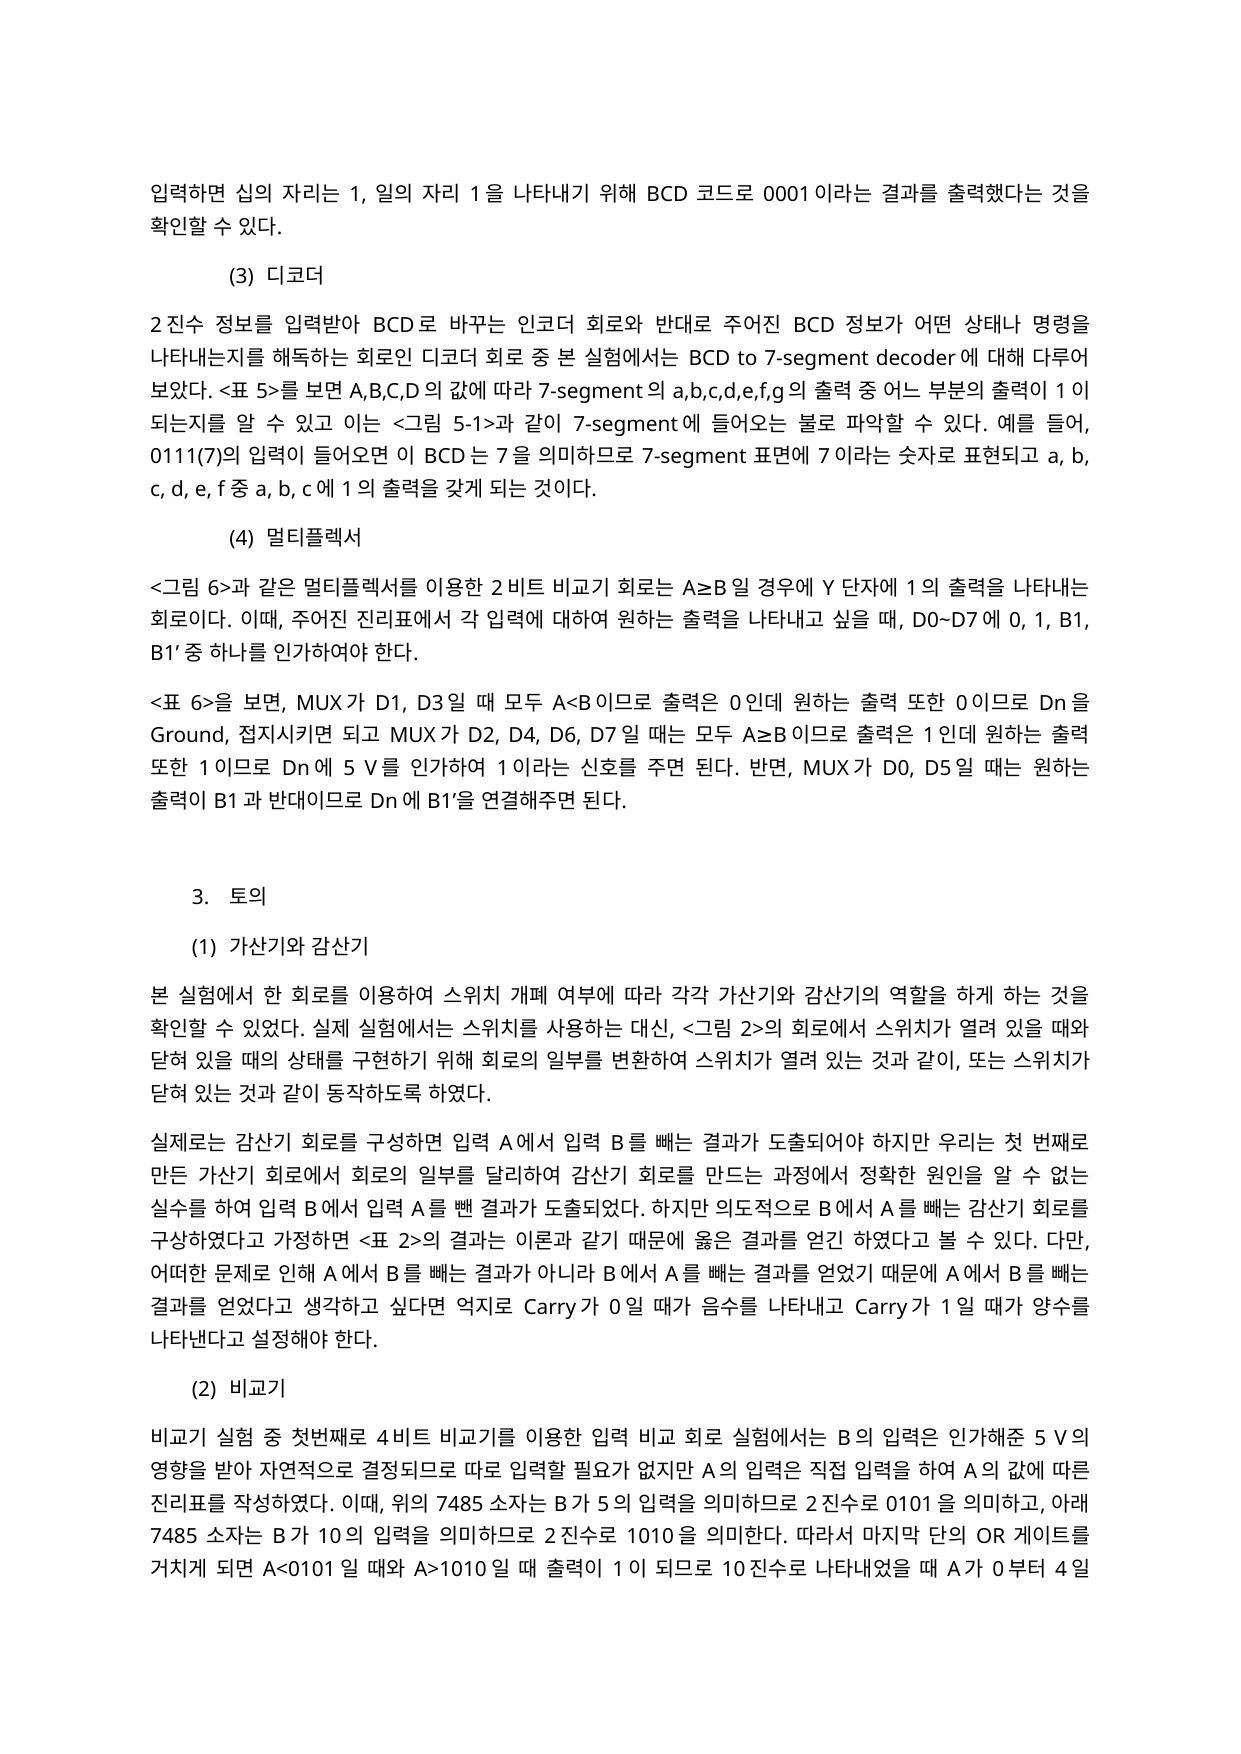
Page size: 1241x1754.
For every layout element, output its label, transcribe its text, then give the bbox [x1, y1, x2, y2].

list 비교기 [192, 1372, 1090, 1402]
text <표 6>을 보면, MUX가 D1, D3일 때 모두 A<B이므로 출력은 0인데 원하는 출력 또한 0이므로 Dn을 Ground, 접지시키면 되고 MUX가 D2, D4, D6, D7일 때는 모두 A≥B이므로 출력은 1인데 원하는 출력 또한 1이므로 Dn에 5 V를 인가하여 1이라는 신호를 주면 된다. 반면, MUX가 D0, D5일 때는 원하는 출력이 B1과 반대이므로 Dn에 B1’을 연결해주면 된다. [150, 686, 1090, 814]
list 토의 [192, 881, 1090, 911]
text 실제로는 감산기 회로를 구성하면 입력 A에서 입력 B를 빼는 결과가 도출되어야 하지만 우리는 첫 번째로 만든 가산기 회로에서 회로의 일부를 달리하여 감산기 회로를 만드는 과정에서 정확한 원인을 알 수 없는 실수를 하여 입력 B에서 입력 A를 뺀 결과가 도출되었다. 하지만 의도적으로 B에서 A를 빼는 감산기 회로를 구상하였다고 가정하면 <표 2>의 결과는 이론과 같기 때문에 옳은 결과를 얻긴 하였다고 볼 수 있다. 다만, 어떠한 문제로 인해 A에서 B를 빼는 결과가 아니라 B에서 A를 빼는 결과를 얻었기 때문에 A에서 B를 빼는 결과를 얻었다고 생각하고 싶다면 억지로 Carry가 0일 때가 음수를 나타내고 Carry가 1일 때가 양수를 나타낸다고 설정해야 한다. [150, 1127, 1090, 1353]
list 가산기와 감산기 [192, 930, 1090, 960]
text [150, 177, 1090, 240]
text 본 실험에서 한 회로를 이용하여 스위치 개폐 여부에 따라 각각 가산기와 감산기의 역할을 하게 하는 것을 확인할 수 있었다. 실제 실험에서는 스위치를 사용하는 대신, <그림 2>의 회로에서 스위치가 열려 있을 때와 닫혀 있을 때의 상태를 구현하기 위해 회로의 일부를 변환하여 스위치가 열려 있는 것과 같이, 또는 스위치가 닫혀 있는 것과 같이 동작하도록 하였다. [150, 979, 1090, 1108]
list 멀티플렉서 [229, 522, 1090, 552]
list 디코더 [229, 259, 1090, 289]
text <그림 6>과 같은 멀티플렉서를 이용한 2비트 비교기 회로는 A≥B일 경우에 Y 단자에 1의 출력을 나타내는 회로이다. 이때, 주어진 진리표에서 각 입력에 대하여 원하는 출력을 나타내고 싶을 때, D0~D7에 0, 1, B1, B1’ 중 하나를 인가하여야 한다. [150, 571, 1090, 667]
text 2진수 정보를 입력받아 BCD로 바꾸는 인코더 회로와 반대로 주어진 BCD 정보가 어떤 상태나 명령을 나타내는지를 해독하는 회로인 디코더 회로 중 본 실험에서는 BCD to 7-segment decoder에 대해 다루어 보았다. <표 5>를 보면 A,B,C,D의 값에 따라 7-segment의 a,b,c,d,e,f,g의 출력 중 어느 부분의 출력이 1이 되는지를 알 수 있고 이는 <그림 5-1>과 같이 7-segment에 들어오는 불로 파악할 수 있다. 예를 들어, 0111(7)의 입력이 들어오면 이 BCD는 7을 의미하므로 7-segment 표면에 7이라는 숫자로 표현되고 a, b, c, d, e, f 중 a, b, c에 1의 출력을 갖게 되는 것이다. [150, 309, 1090, 502]
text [150, 1422, 1090, 1583]
